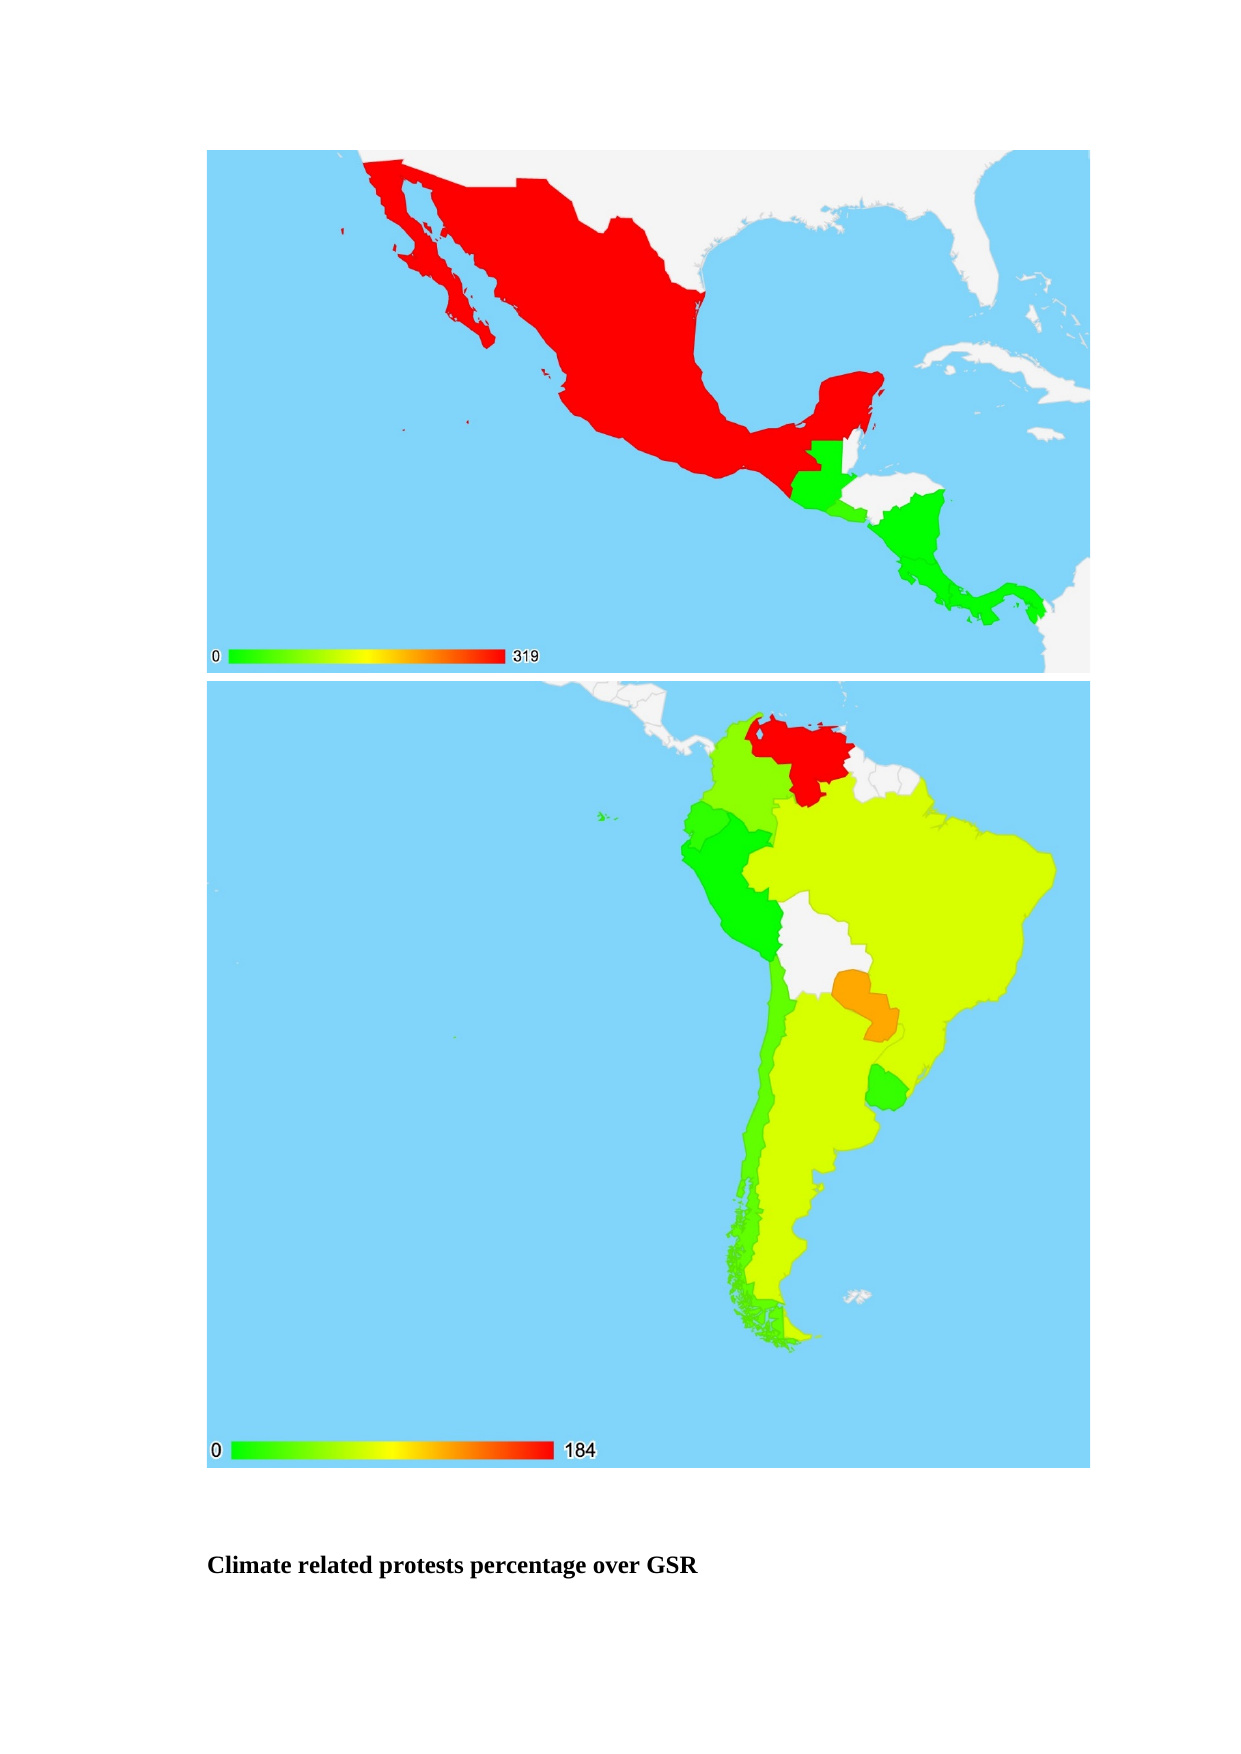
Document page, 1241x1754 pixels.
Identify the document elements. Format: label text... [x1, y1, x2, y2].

picture [206, 681, 1091, 1468]
text Climate related protests percentage over GSR [207, 1550, 1090, 1578]
picture [206, 150, 1091, 673]
